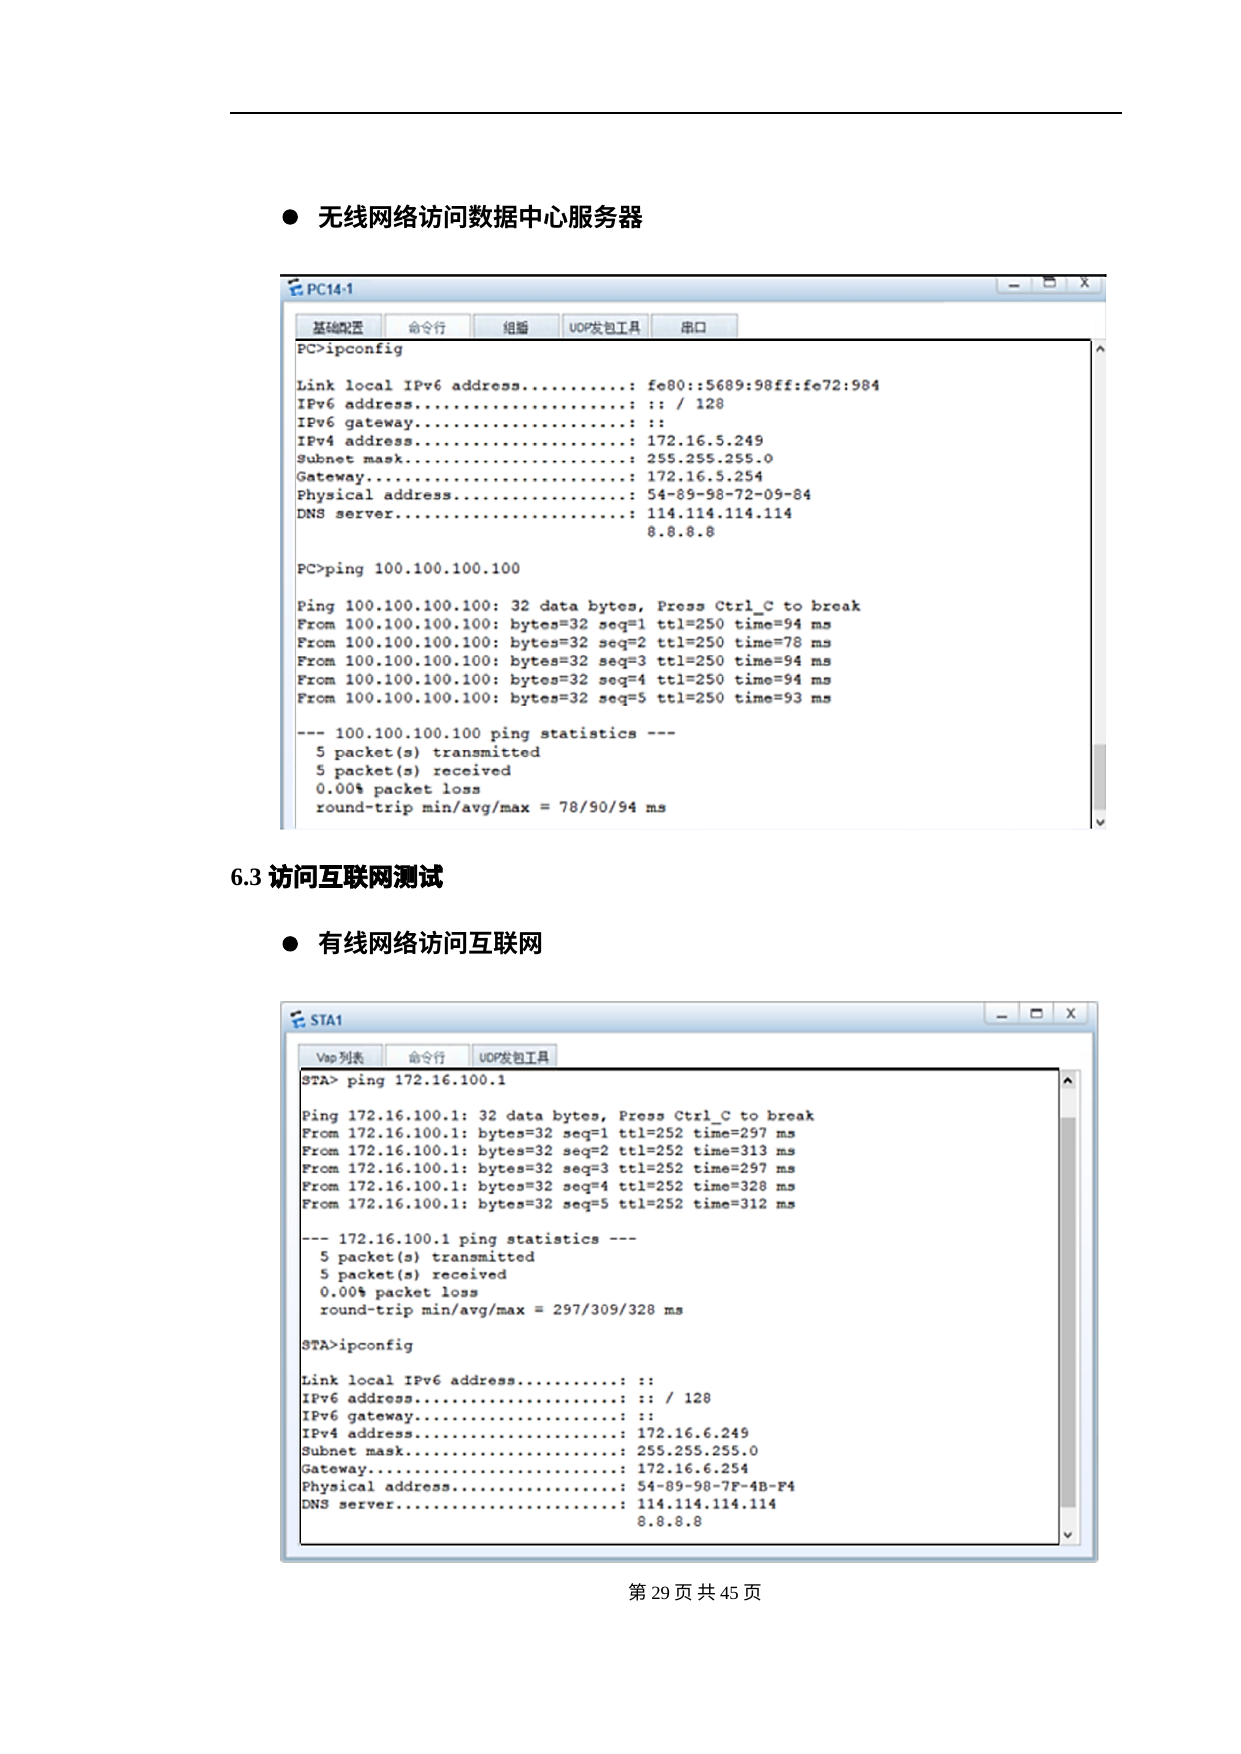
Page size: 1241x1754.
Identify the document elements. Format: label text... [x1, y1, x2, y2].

list 有线网络访问互联网 [230, 908, 1122, 976]
list 无线网络访问数据中心服务器 [230, 181, 1122, 249]
subtitle 访问互联网测试 [230, 859, 1122, 893]
picture [280, 274, 1107, 836]
picture [280, 1001, 1101, 1563]
